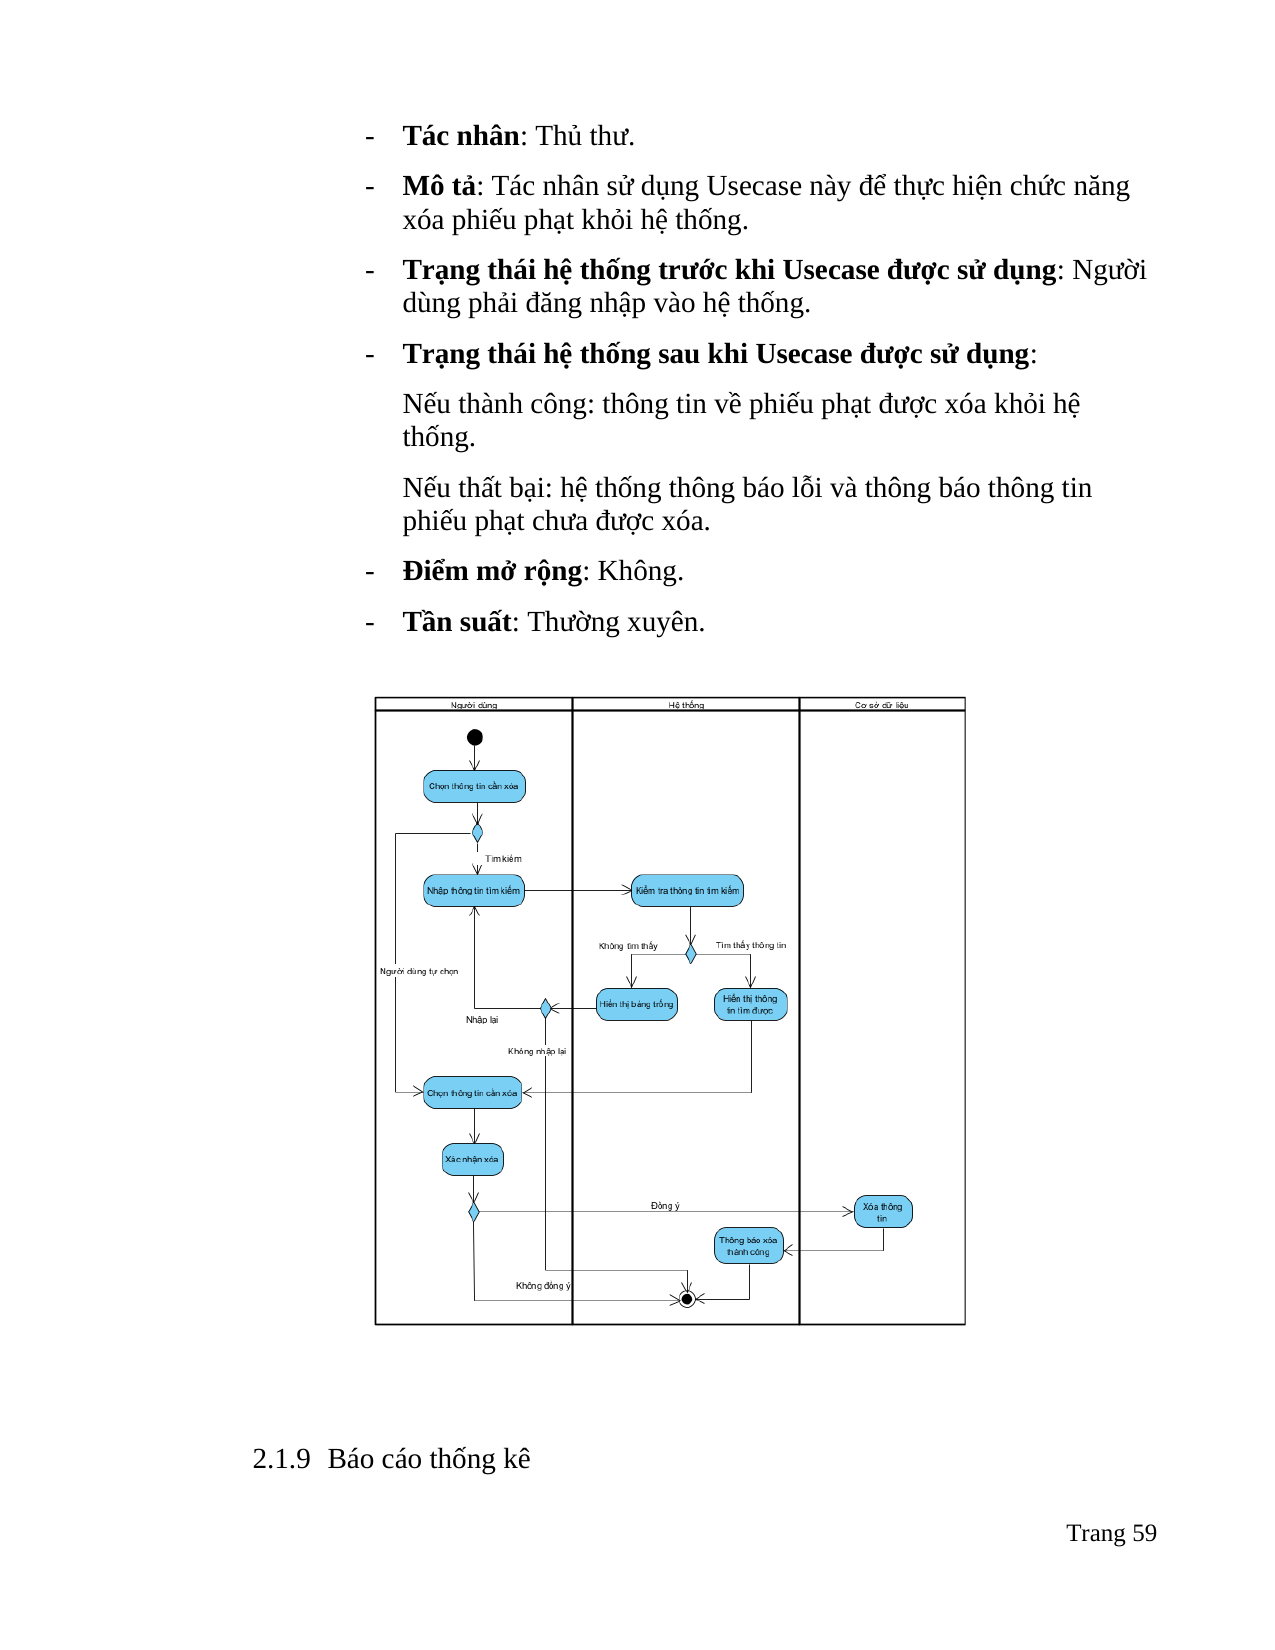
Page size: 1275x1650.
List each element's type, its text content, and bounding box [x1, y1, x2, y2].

list Tác nhân: Thủ thư. [365, 118, 1157, 152]
list Mô tả: Tác nhân sử dụng Usecase này để thực hiện chức năng xóa phiếu phạt khỏi hệ thống. [365, 168, 1157, 235]
list Trạng thái hệ thống sau khi Usecase được sử dụng: [365, 336, 1157, 369]
list Tần suất: Thường xuyên. [365, 604, 1157, 637]
text Nếu thành công: thông tin về phiếu phạt được xóa khỏi hệ thống. [402, 386, 1157, 453]
list Trạng thái hệ thống trước khi Usecase được sử dụng: Người dùng phải đăng nhập vào hệ thống. [365, 252, 1157, 319]
text Nếu thất bại: hệ thống thông báo lỗi và thông báo thông tin phiếu phạt chưa được xóa. [402, 470, 1157, 537]
list Điểm mở rộng: Không. [365, 553, 1157, 587]
picture [364, 687, 975, 1330]
list Báo cáo thống kê [252, 1441, 1157, 1474]
